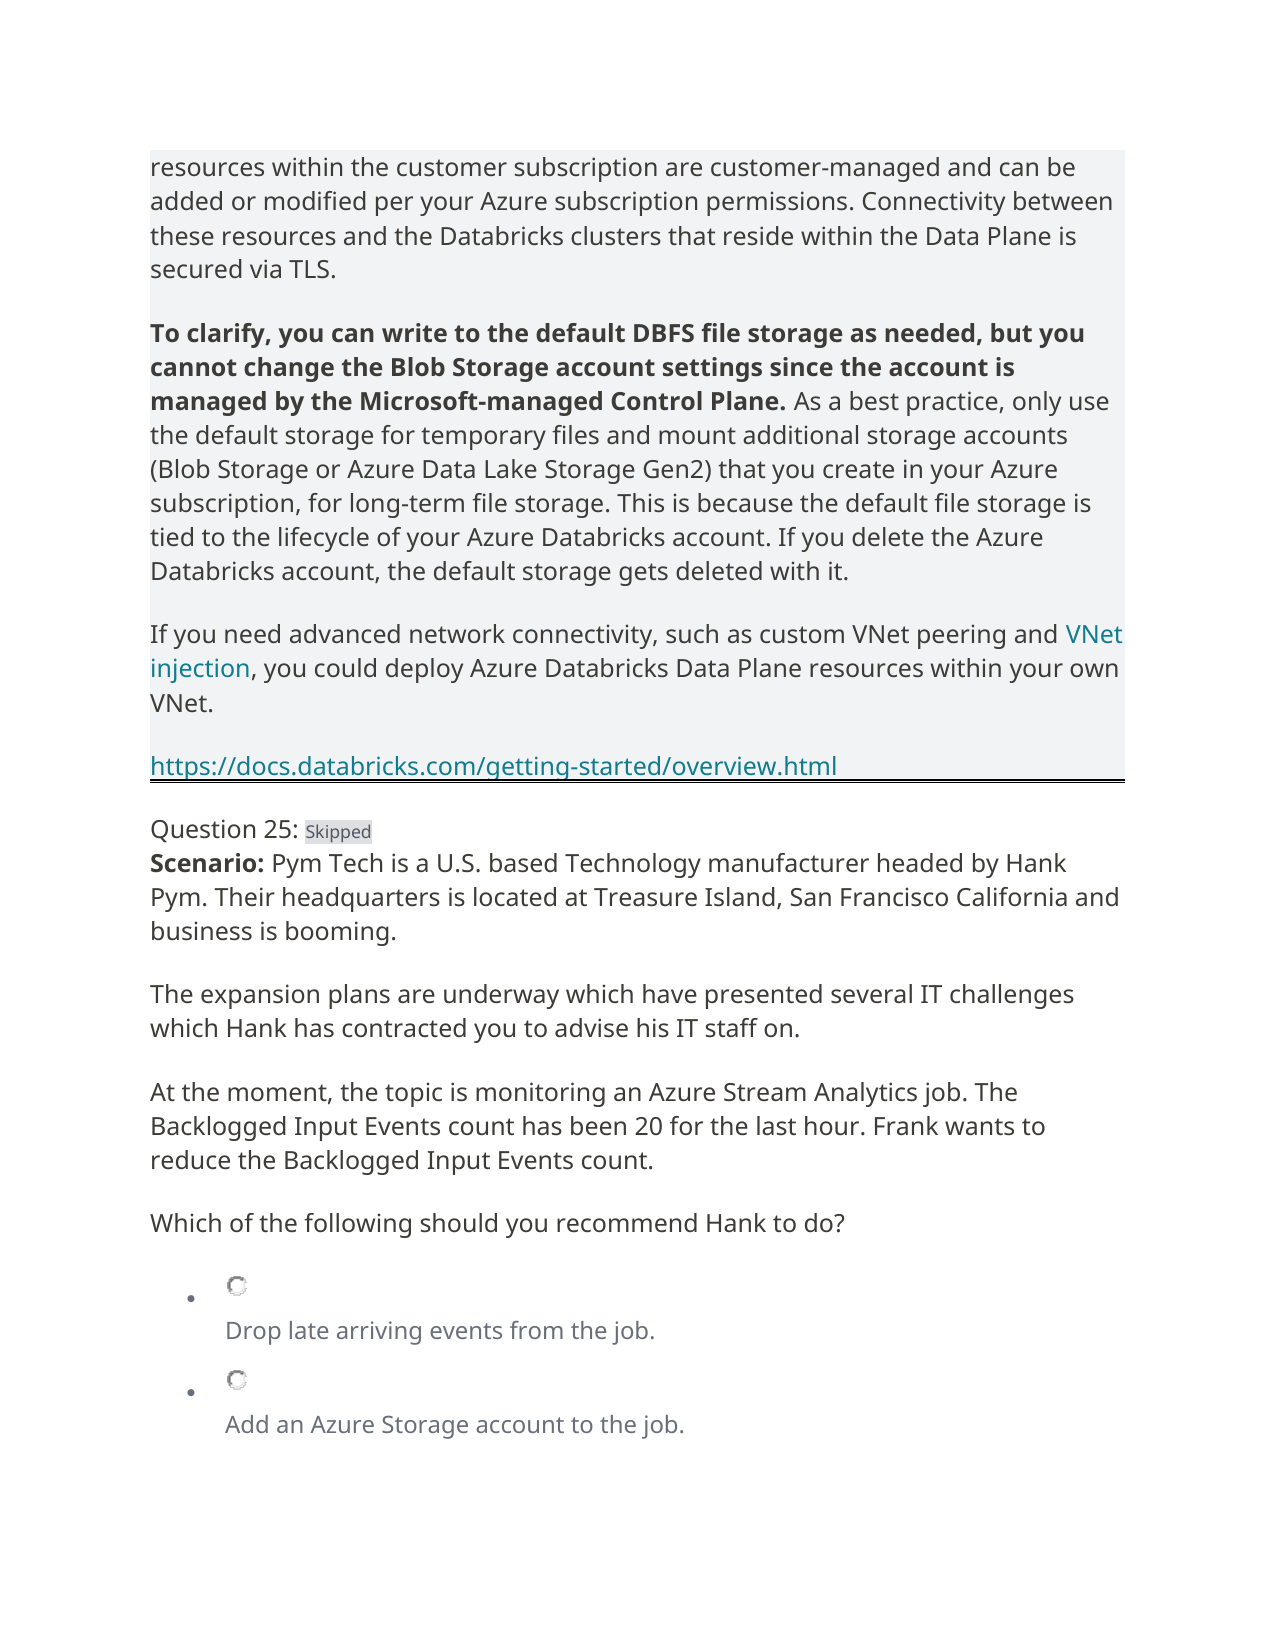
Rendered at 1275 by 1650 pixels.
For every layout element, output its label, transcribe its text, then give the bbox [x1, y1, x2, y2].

text The expansion plans are underway which have presented several IT challenges which Hank has contracted you to advise his IT staff on. [150, 977, 1125, 1045]
text Which of the following should you recommend Hank to do? [150, 1206, 1125, 1240]
text If you need advanced network connectivity, such as custom VNet peering and VNet injection, you could deploy Azure Databricks Data Plane resources within your own VNet. [150, 617, 1125, 719]
text Add an Azure Storage account to the job. [225, 1407, 1125, 1440]
text https://docs.databricks.com/getting-started/overview.html [150, 748, 1125, 779]
text Drop late arriving events from the job. [225, 1313, 1125, 1346]
text To clarify, you can write to the default DBFS file storage as needed, but you cannot change the Blob Storage account settings since the account is managed by the Microsoft-managed Control Plane. As a best practice, only use the default storage for temporary files and mount additional storage accounts (Blob Storage or Azure Data Lake Storage Gen2) that you create in your Azure subscription, for long-term file storage. This is because the default file storage is tied to the lifecycle of your Azure Databricks account. If you delete the Azure Databricks account, the default storage gets deleted with it. [150, 315, 1125, 588]
text Scenario: Pym Tech is a U.S. based Technology manufacturer headed by Hank Pym. Their headquarters is located at Treasure Island, San Francisco California and business is booming. [150, 846, 1125, 948]
list ​ [187, 1269, 1125, 1313]
text At the moment, the topic is monitoring an Azure Stream Analytics job. The Backlogged Input Events count has been 20 for the last hour. Frank wants to reduce the Backlogged Input Events count. [150, 1074, 1125, 1177]
text Question 25: Skipped [150, 812, 1125, 846]
list ​ [187, 1363, 1125, 1407]
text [150, 150, 1125, 286]
